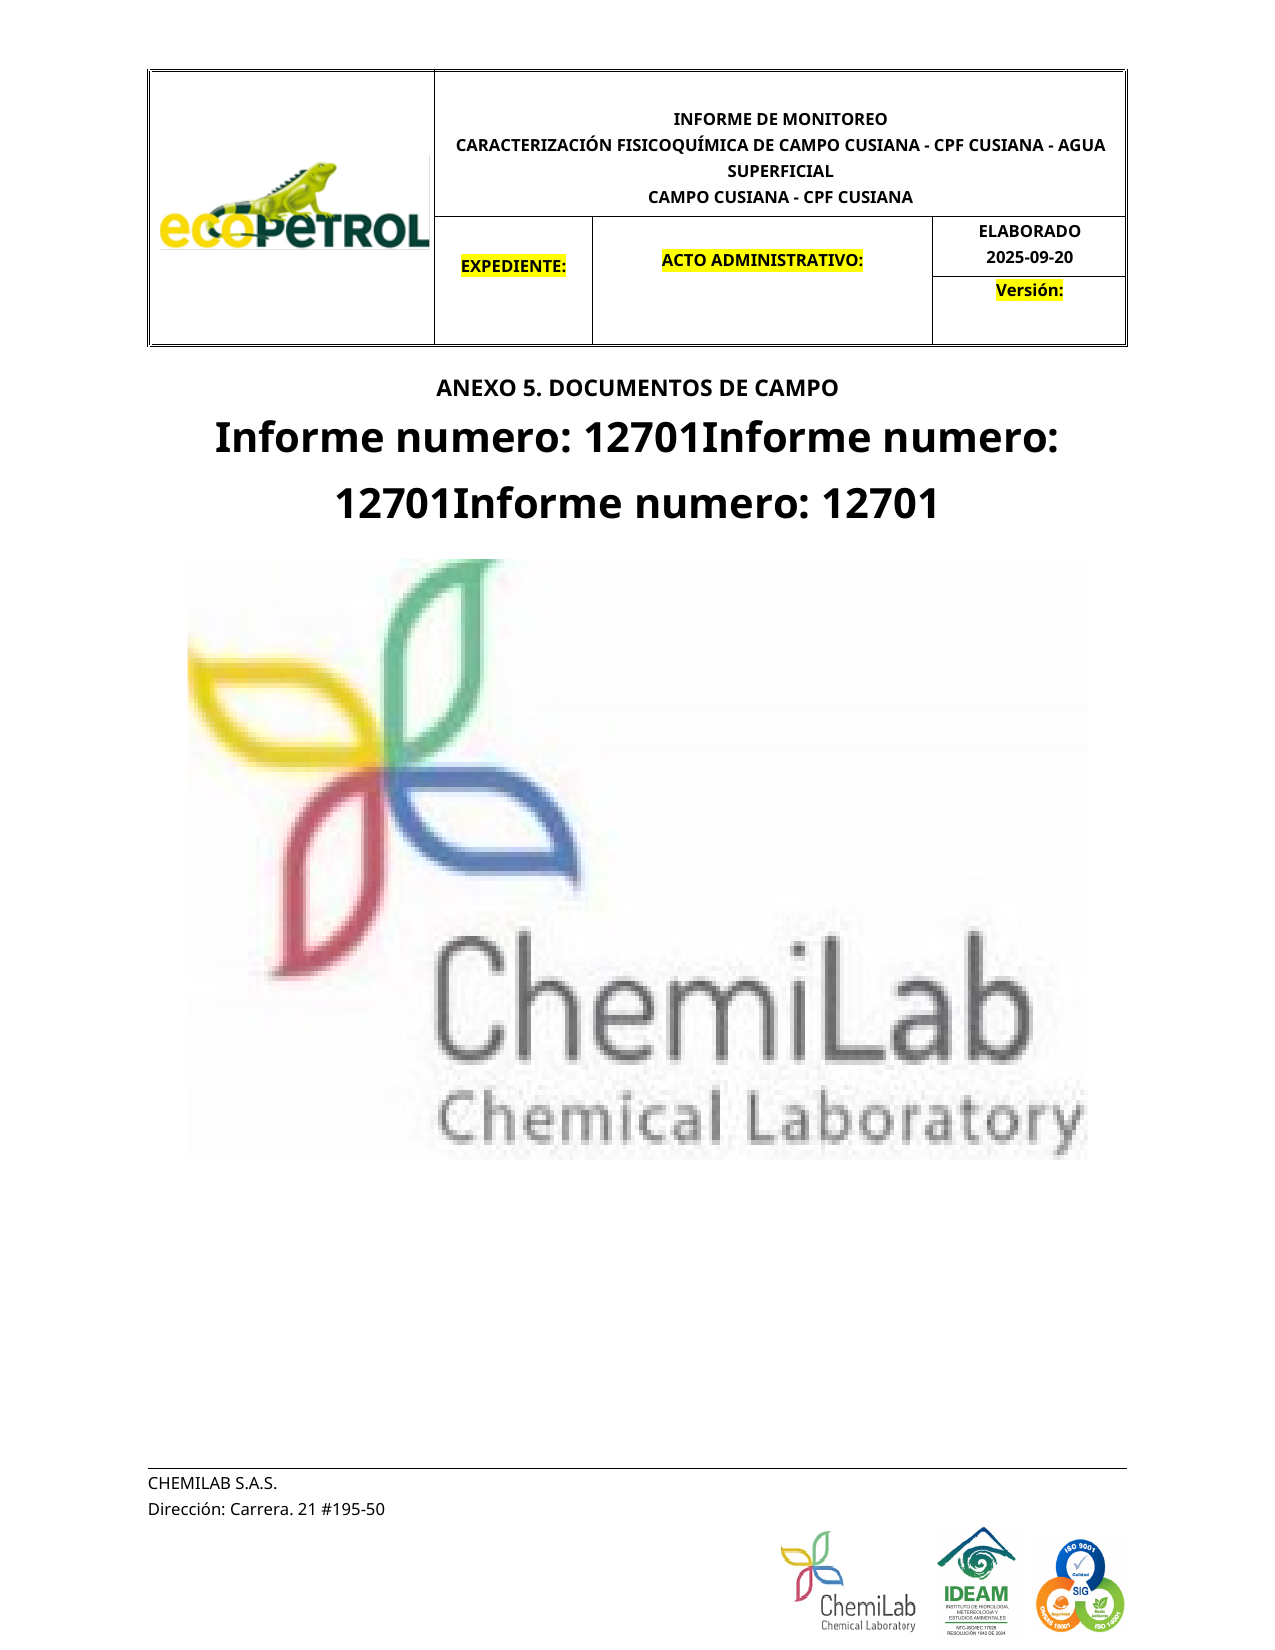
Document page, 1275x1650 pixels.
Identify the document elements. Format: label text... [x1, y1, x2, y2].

picture [187, 559, 1088, 1160]
picture [1032, 1534, 1128, 1636]
picture [775, 1523, 1024, 1647]
text Informe numero: 12701Informe numero: 12701Informe numero: 12701 [148, 408, 1127, 530]
picture [159, 155, 432, 252]
text ANEXO 5. DOCUMENTOS DE CAMPO [148, 372, 1127, 404]
